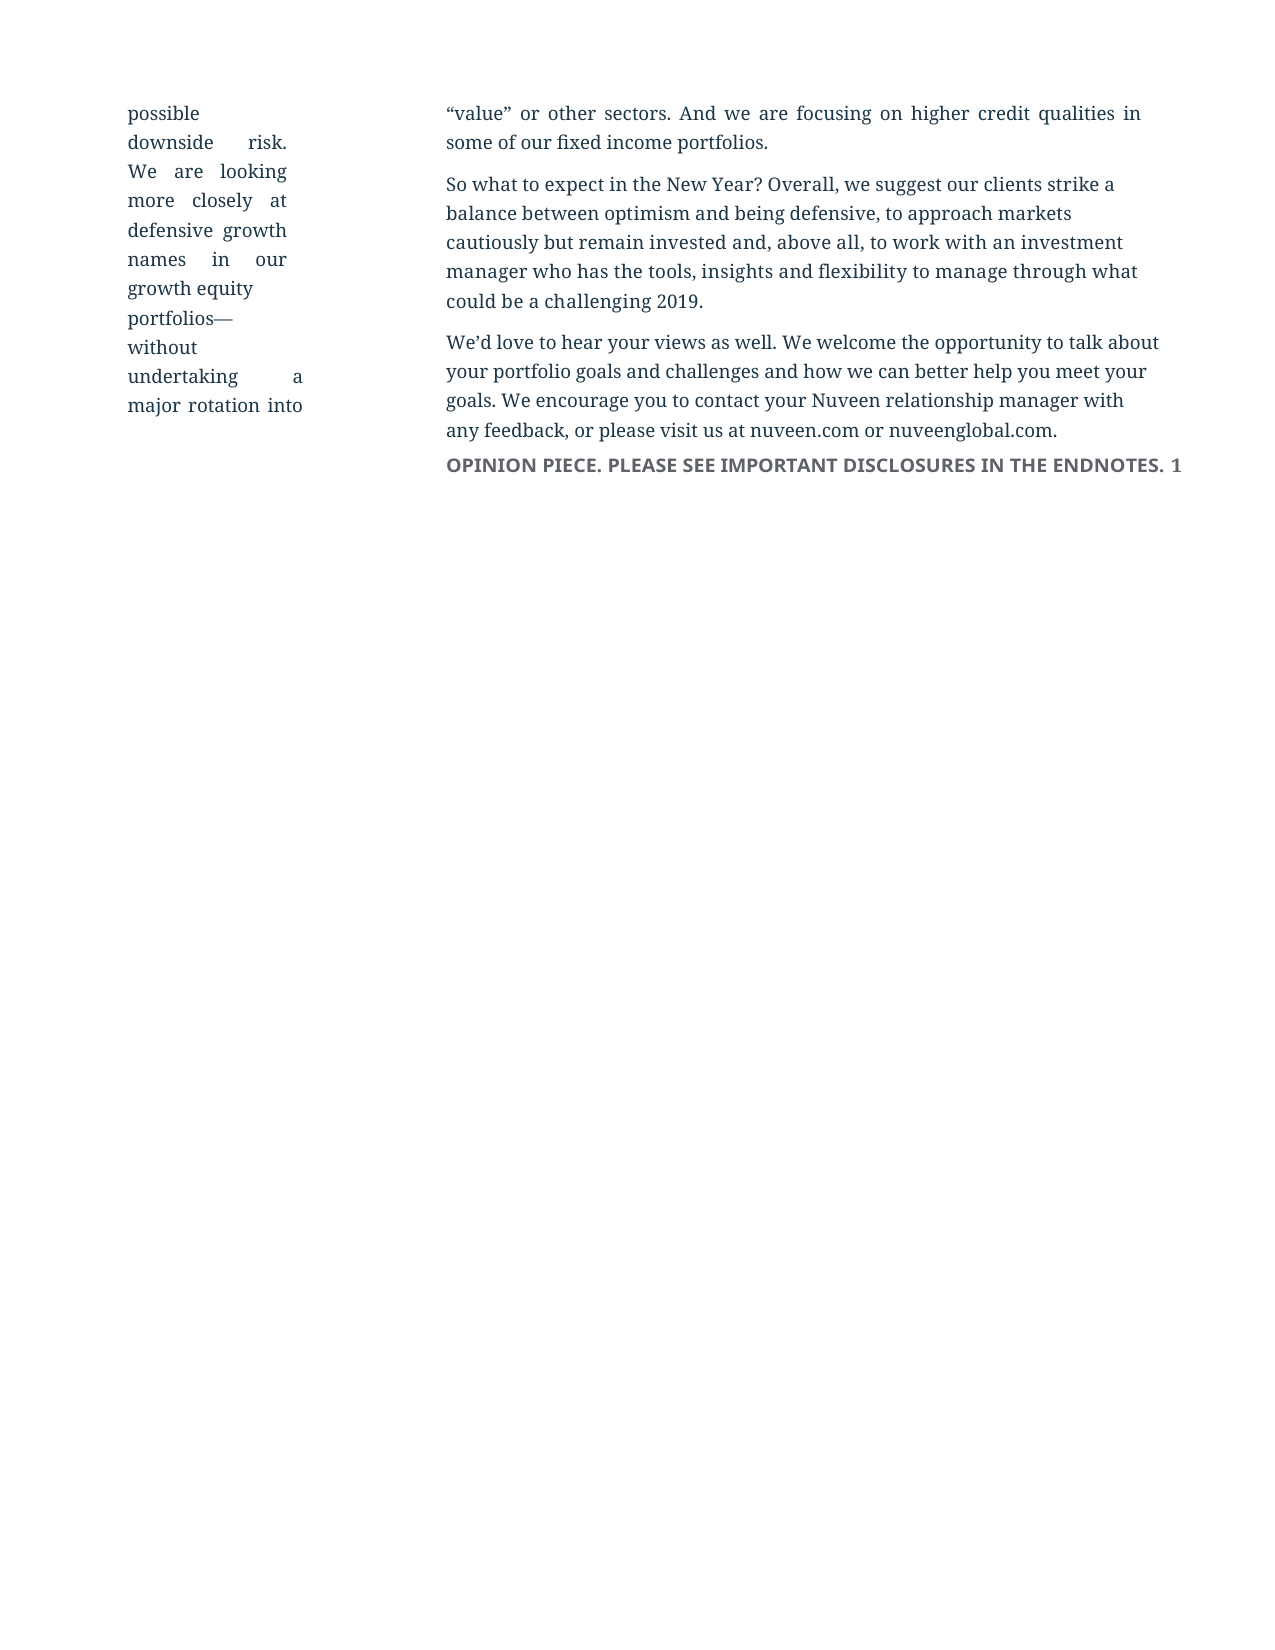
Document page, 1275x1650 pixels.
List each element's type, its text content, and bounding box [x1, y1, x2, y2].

text portfolios— without undertaking a major rotation into “value” or other sectors. And we are focusing on higher credit qualities in some of our fixed income portfolios. [446, 100, 1143, 155]
text OPINION PIECE. PLEASE SEE IMPORTANT DISCLOSURES IN THE ENDNOTES. 1 [446, 453, 1200, 478]
text We’d love to hear your views as well. We welcome the opportunity to talk about [446, 329, 1200, 355]
text portfolios— without undertaking a major rotation into “value” or other sectors. And we are focusing on higher credit qualities in some of our fixed income portfolios. [127, 305, 303, 418]
text So what to expect in the New Year? Overall, we suggest our clients strike a balance between optimism and being defensive, to approach markets cautiously but remain invested and, above all, to work with an investment manager who has the tools, insights and flexibility to manage through what could be a challenging 2019. [446, 171, 1140, 313]
text your portfolio goals and challenges and how we can better help you meet your goals. We encourage you to contact your Nuveen relationship manager with any feedback, or please visit us at nuveen.com or nuveenglobal.com. [446, 358, 1151, 442]
